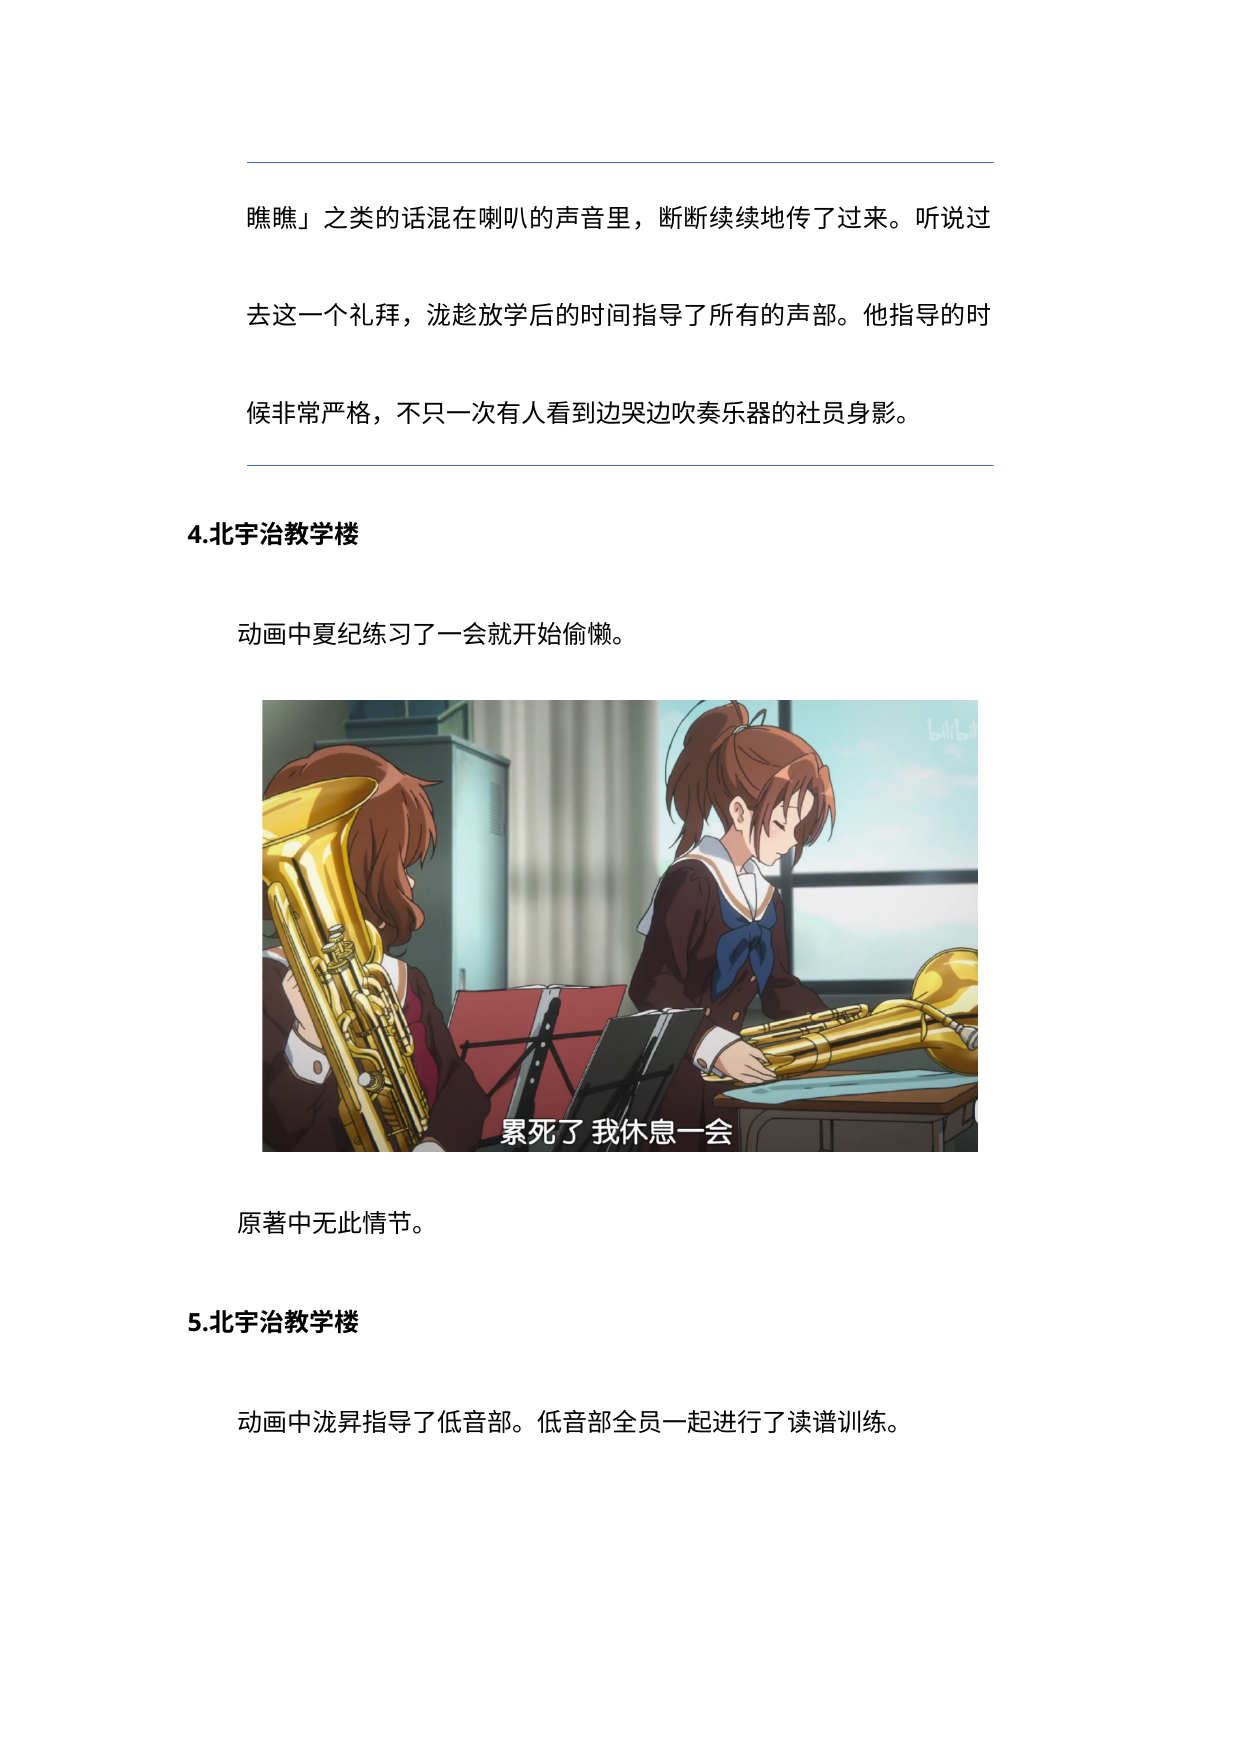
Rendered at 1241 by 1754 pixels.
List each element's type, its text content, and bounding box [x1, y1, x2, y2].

text 原著中无此情节。 [187, 1189, 1053, 1254]
text 动画中夏纪练习了一会就开始偷懒。 [187, 600, 1053, 665]
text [247, 163, 994, 465]
picture [262, 700, 978, 1152]
subtitle 北宇治教学楼 [187, 1288, 1053, 1353]
subtitle 北宇治教学楼 [187, 501, 1053, 566]
text 动画中泷昇指导了低音部。低音部全员一起进行了读谱训练。 [187, 1388, 1053, 1453]
